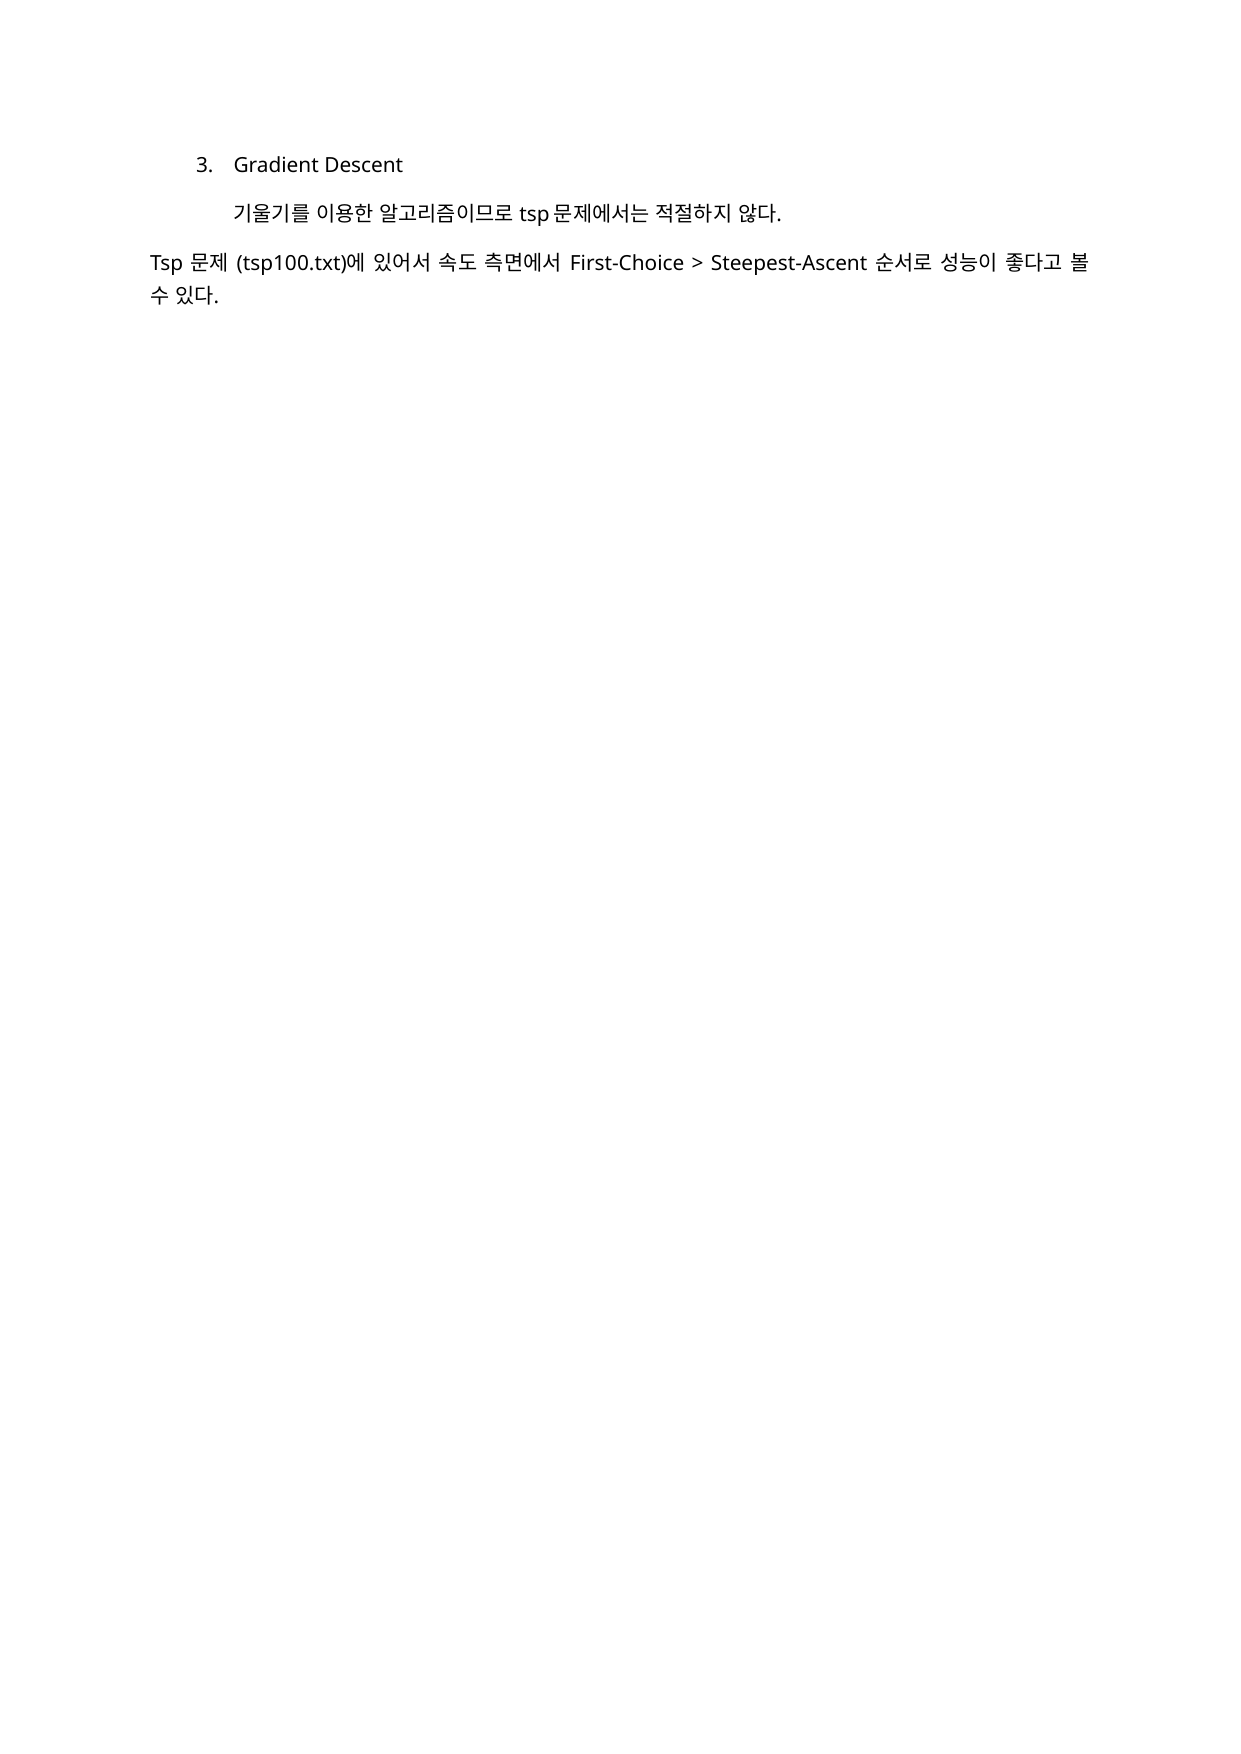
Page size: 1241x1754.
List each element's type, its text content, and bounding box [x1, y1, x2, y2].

text 기울기를 이용한 알고리즘이므로 tsp문제에서는 적절하지 않다. [233, 197, 1090, 228]
text Tsp 문제 (tsp100.txt)에 있어서 속도 측면에서 First-Choice > Steepest-Ascent 순서로 성능이 좋다고 볼 수 있다. [150, 247, 1090, 310]
list Gradient Descent [196, 150, 1090, 178]
